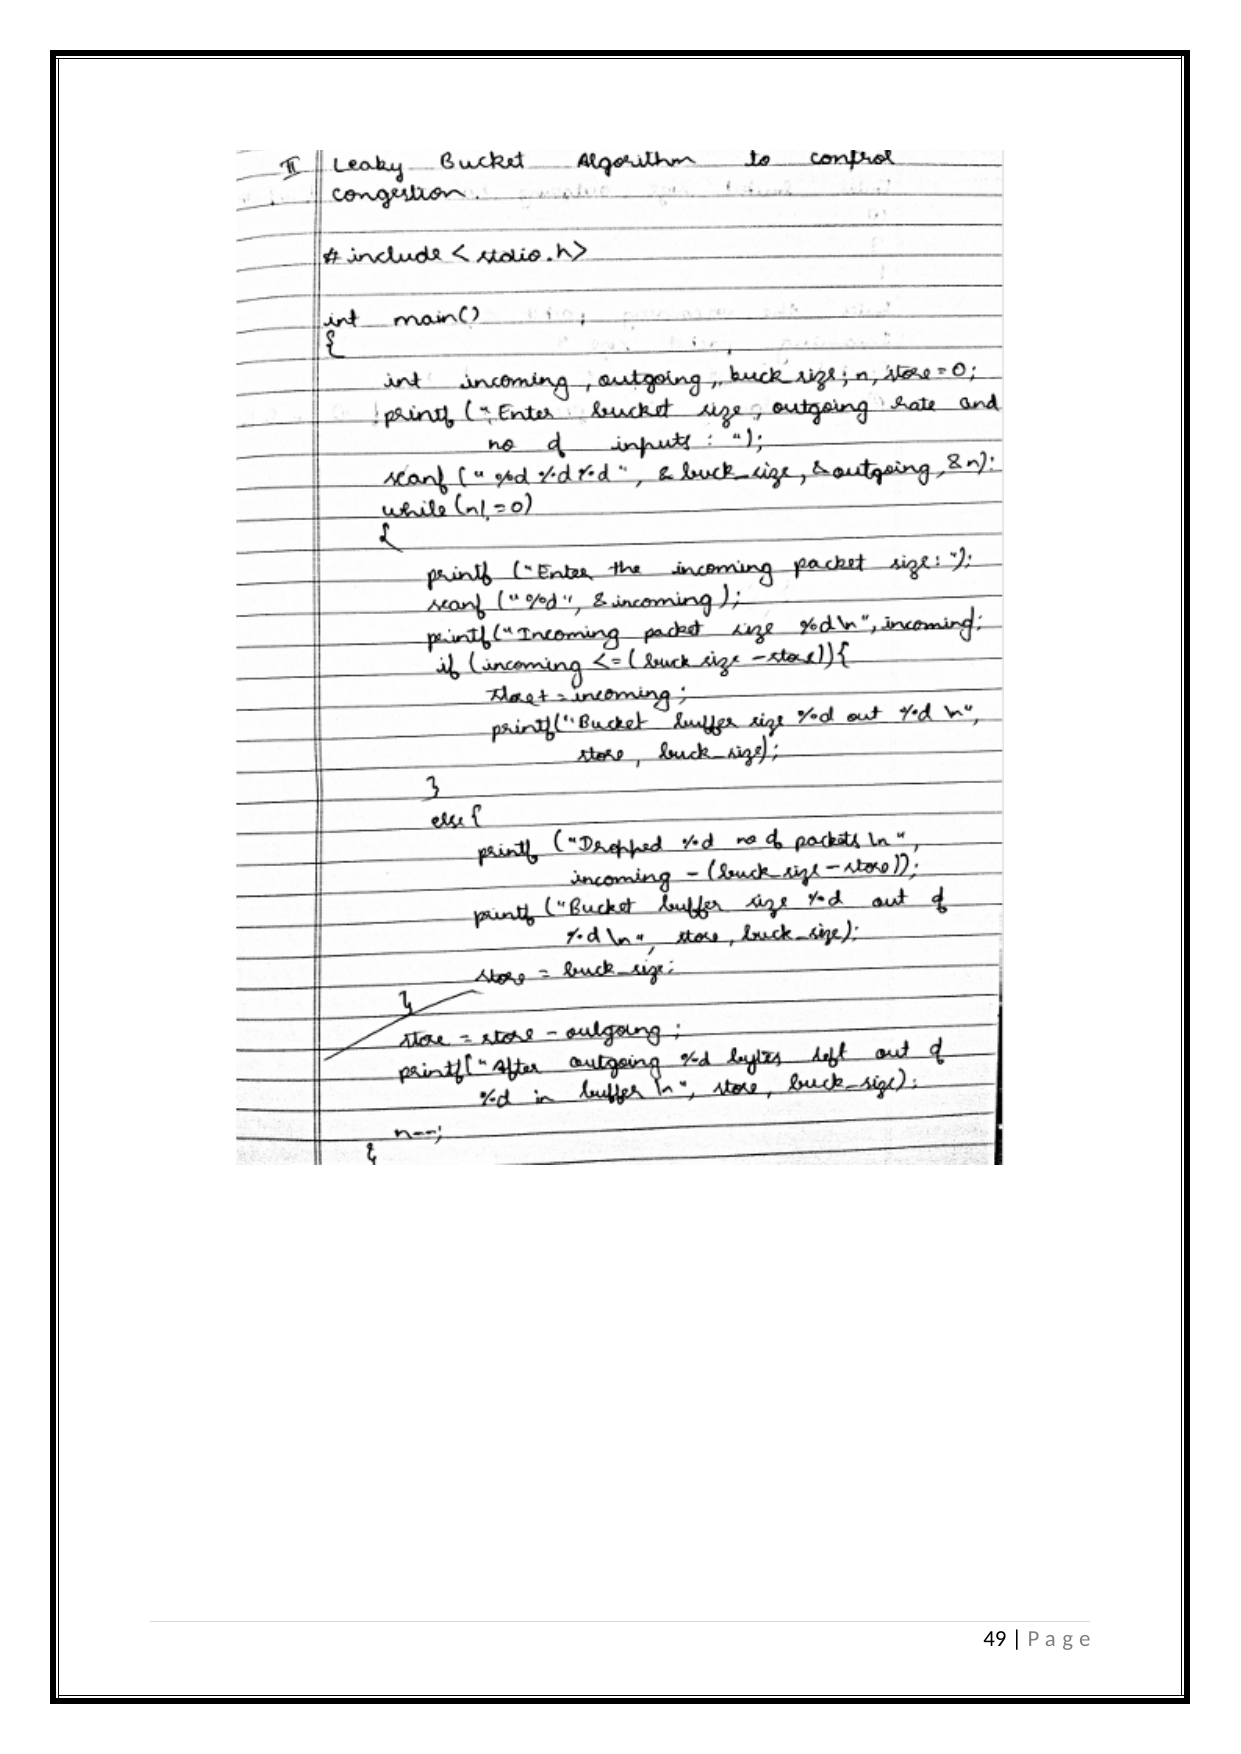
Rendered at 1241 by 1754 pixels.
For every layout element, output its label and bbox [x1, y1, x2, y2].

picture [236, 150, 1004, 1165]
